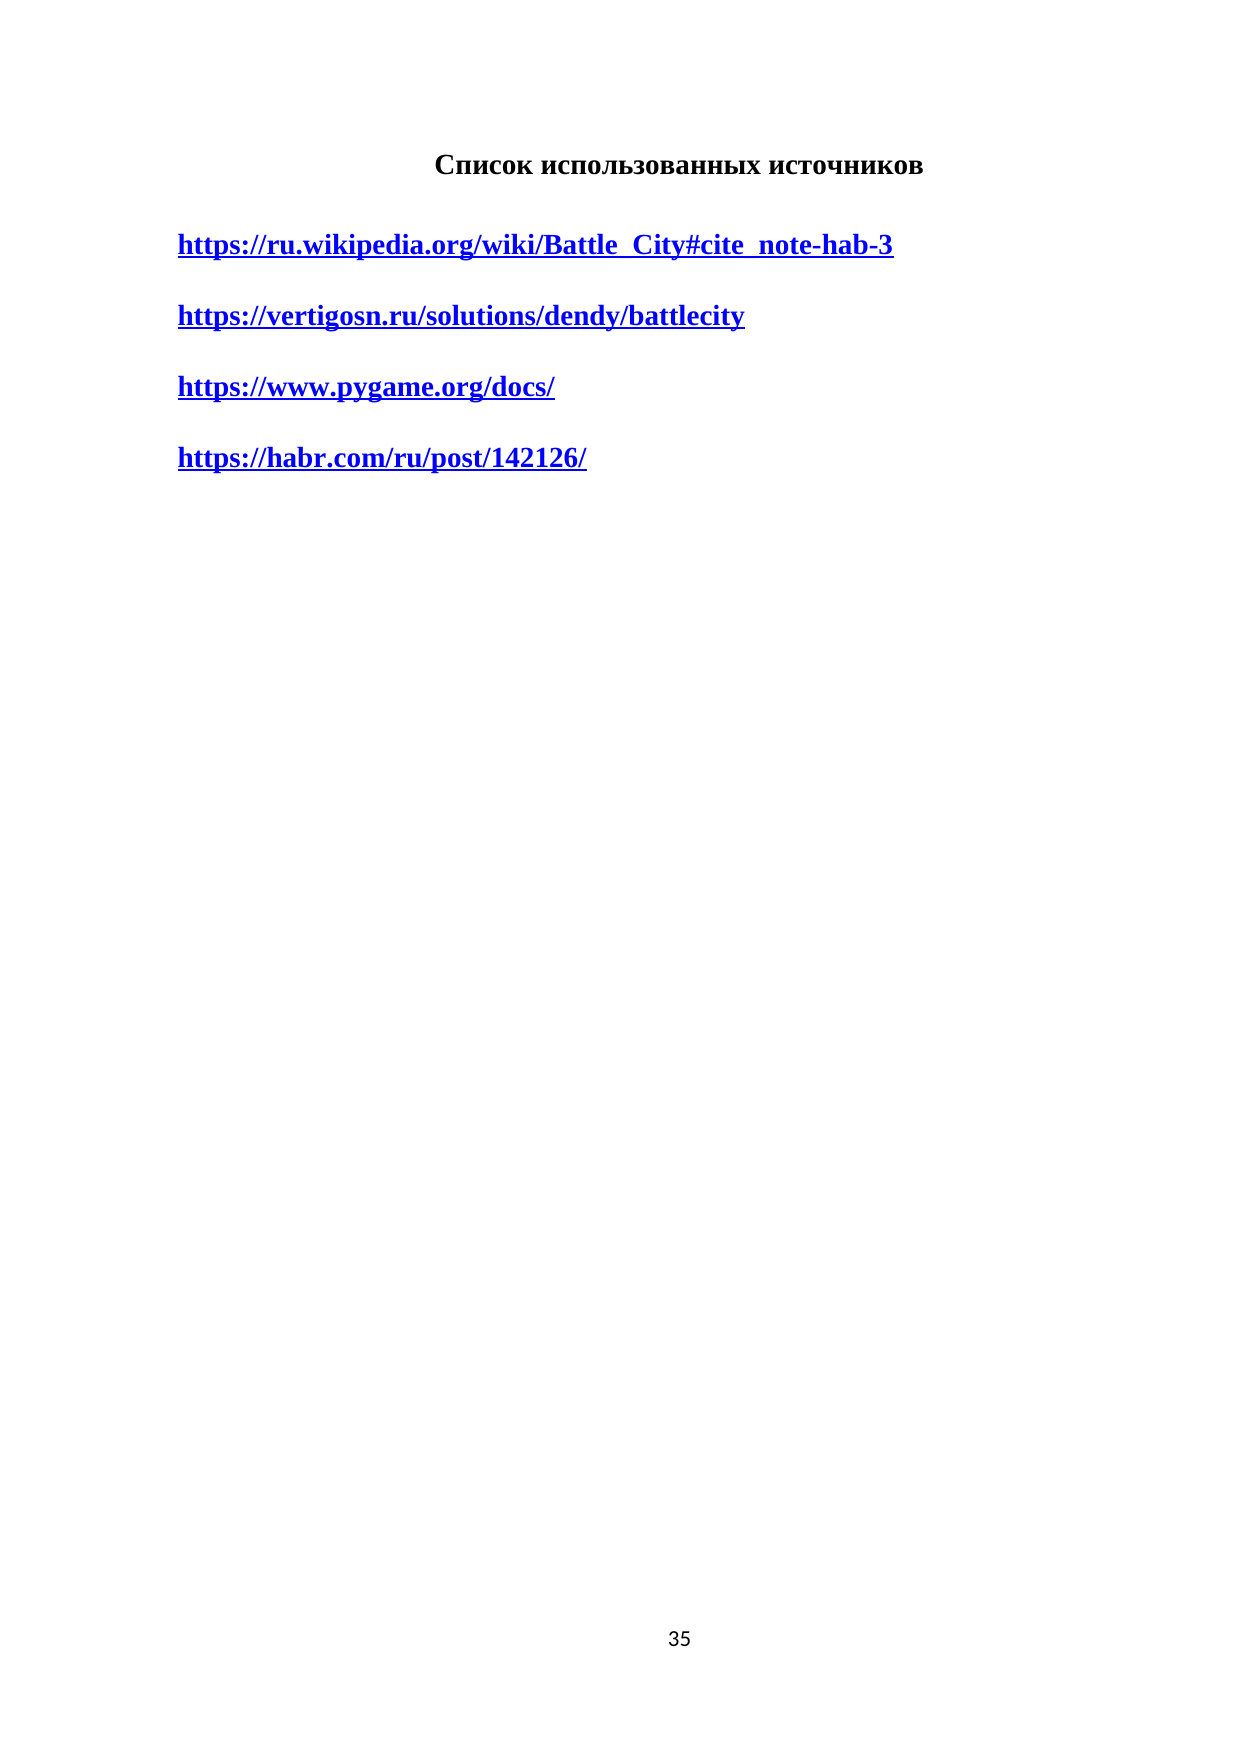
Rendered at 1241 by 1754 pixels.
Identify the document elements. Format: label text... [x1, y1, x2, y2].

text https://www.pygame.org/docs/ [177, 369, 1181, 403]
text https://habr.com/ru/post/142126/ [177, 440, 1181, 474]
text https://ru.wikipedia.org/wiki/Battle_City#cite_note-hab-3 [177, 227, 1181, 260]
text https://vertigosn.ru/solutions/dendy/battlecity [177, 298, 1181, 331]
text Список использованных источников [177, 147, 1181, 181]
